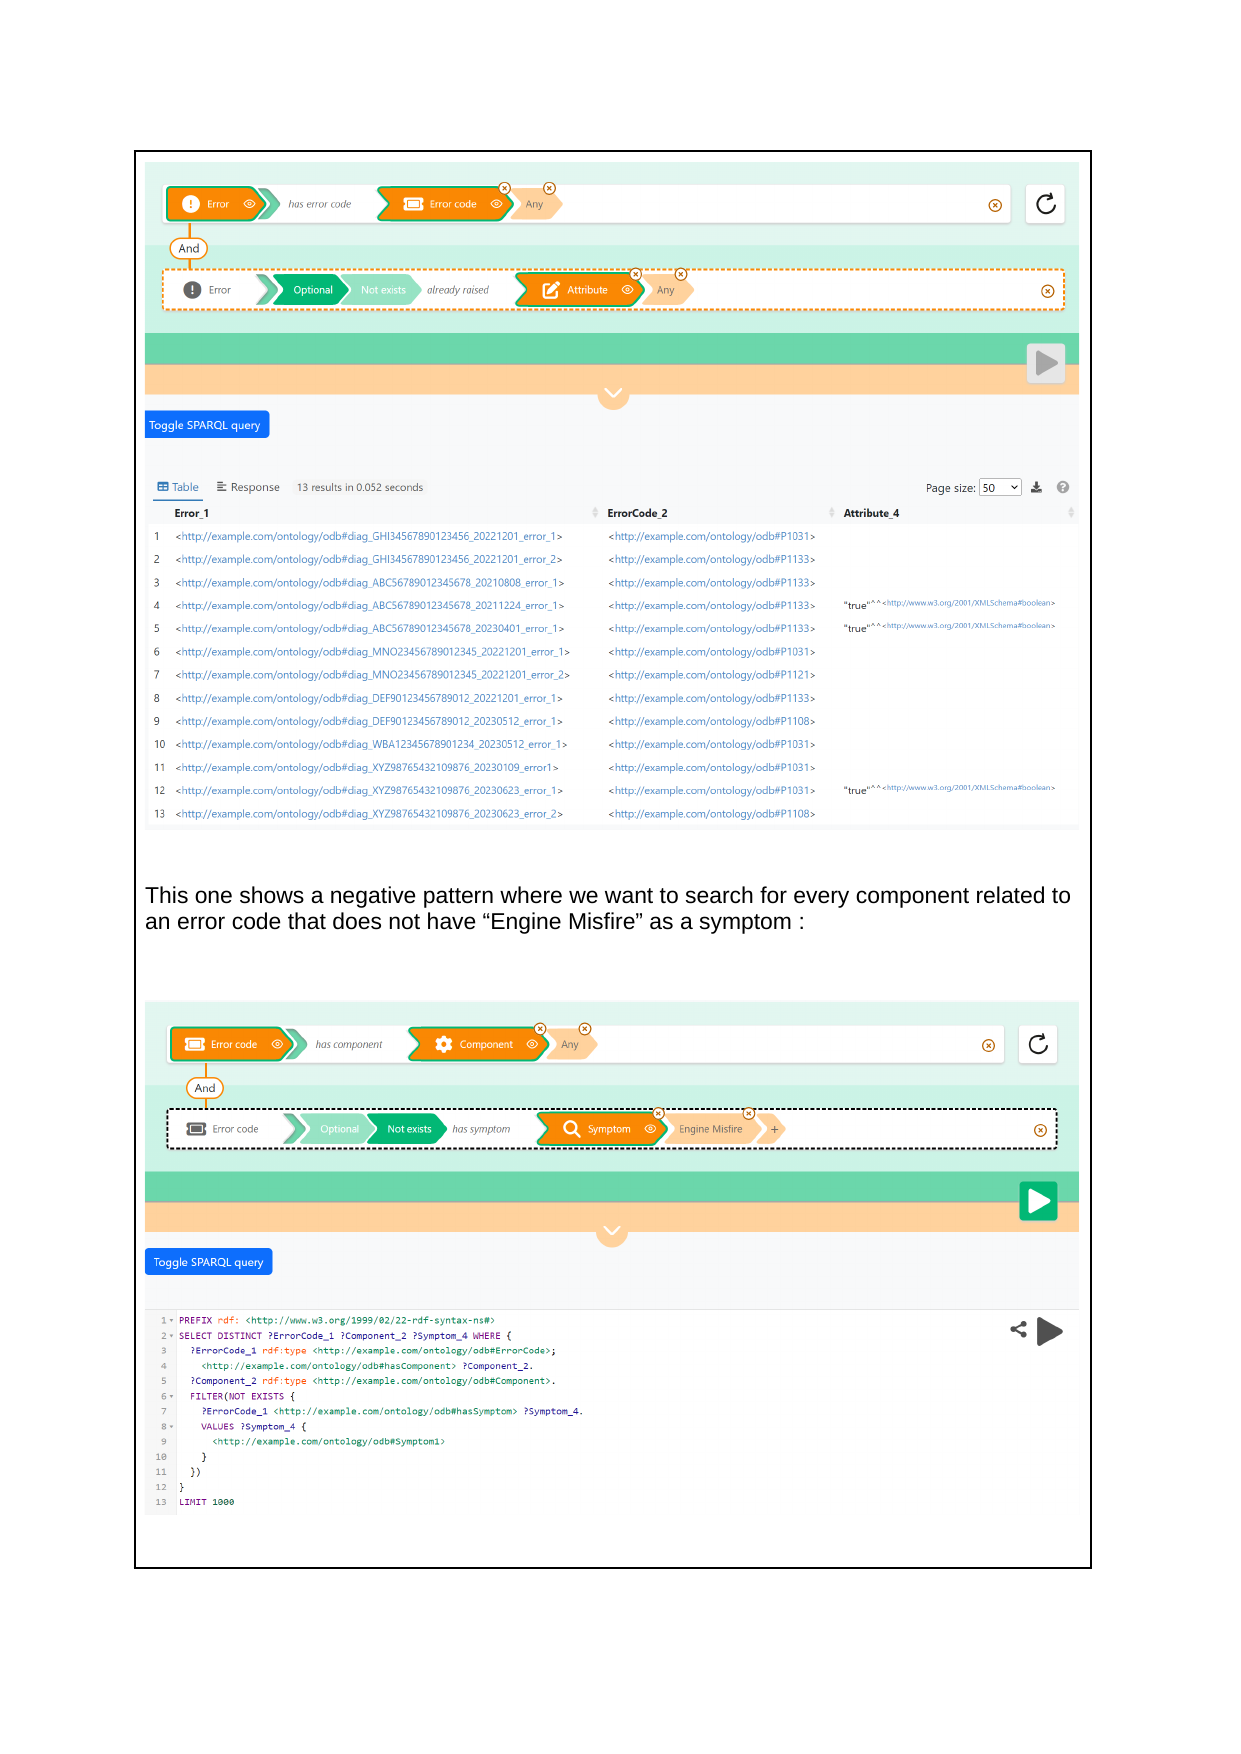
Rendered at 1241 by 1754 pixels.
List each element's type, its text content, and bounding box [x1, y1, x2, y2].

picture [144, 162, 1080, 830]
table_header Example Here we can see in both last columns we have chosen to enable the Optional parameter for only one row (the “already raised” property) and a few more ones to set the negative parameter : theoretically you can apply both parameters to them all, but here we preferred allowing the option for relevant ones only (the choice depending on the existing data). So regarding the optional parameter, the “already raised property” is the only one being facultative, so you may want to display optionally the existing values of it without excluding the blank ones in your query. The negatives ones which are set on “TRUE” (“VRAI”) are those for which a negative query was judged meaningful from a user perspective. The following screenshot shows an optional query pattern on the “already raised” property which is optional (cardinality [0..1]). Let’s imagine we’d like to display all the results following this property no matter if actually there are some (or not). This enables to obtain a list of results even in case when the value isn’t there : This one shows a negative pattern where we want to search for every component related to an error code that does not have “Engine Misfire” as a symptom : [136, 152, 1090, 1567]
picture [144, 1000, 1080, 1515]
